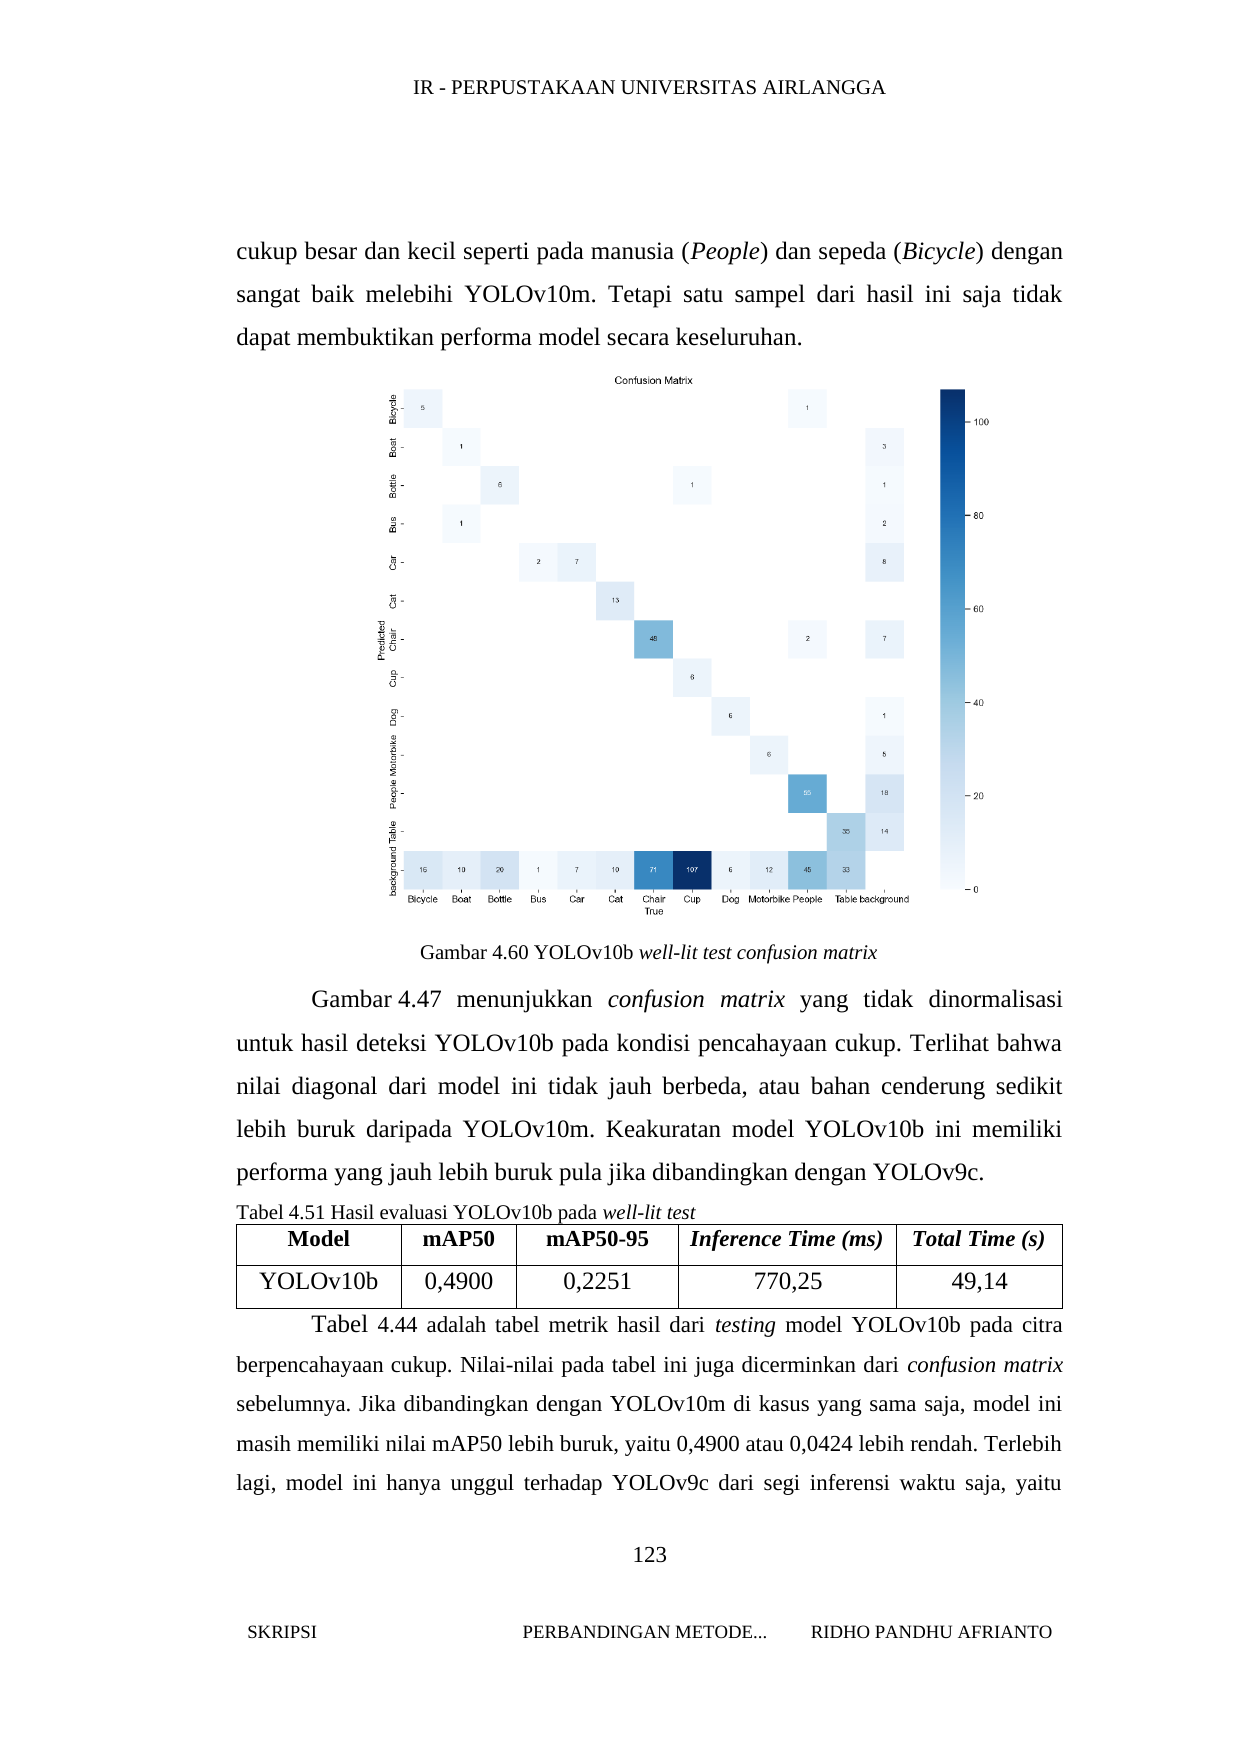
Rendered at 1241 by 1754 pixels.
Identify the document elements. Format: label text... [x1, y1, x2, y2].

table_cell 0,4900 [402, 1266, 516, 1308]
text Tabel . Hasil evaluasi YOLOv10b pada well-lit test [236, 1200, 1063, 1224]
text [236, 236, 1063, 351]
table_cell 49,14 [897, 1266, 1062, 1308]
table_header Inference Time (ms) [679, 1225, 896, 1265]
table_header Total Time (s) [897, 1225, 1062, 1265]
table_cell YOLOv10b [237, 1266, 401, 1308]
table_header Model [237, 1225, 401, 1265]
table_header mAP50-95 [517, 1225, 678, 1265]
table_cell 770,25 [679, 1266, 896, 1308]
text Gambar 4.47 menunjukkan confusion matrix yang tidak dinormalisasi untuk hasil deteksi YOLOv10b pada kondisi pencahayaan cukup. Terlihat bahwa nilai diagonal dari model ini tidak jauh berbeda, atau bahan cenderung sedikit lebih buruk daripada YOLOv10m. Keakuratan model YOLOv10b ini memiliki performa yang jauh lebih buruk pula jika dibandingkan dengan YOLOv9c. [236, 984, 1063, 1186]
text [236, 1309, 1063, 1495]
table_header mAP50 [402, 1225, 516, 1265]
text Gambar . YOLOv10b well-lit test confusion matrix [236, 940, 1063, 964]
table_cell 0,2251 [517, 1266, 678, 1308]
picture [311, 365, 1060, 927]
